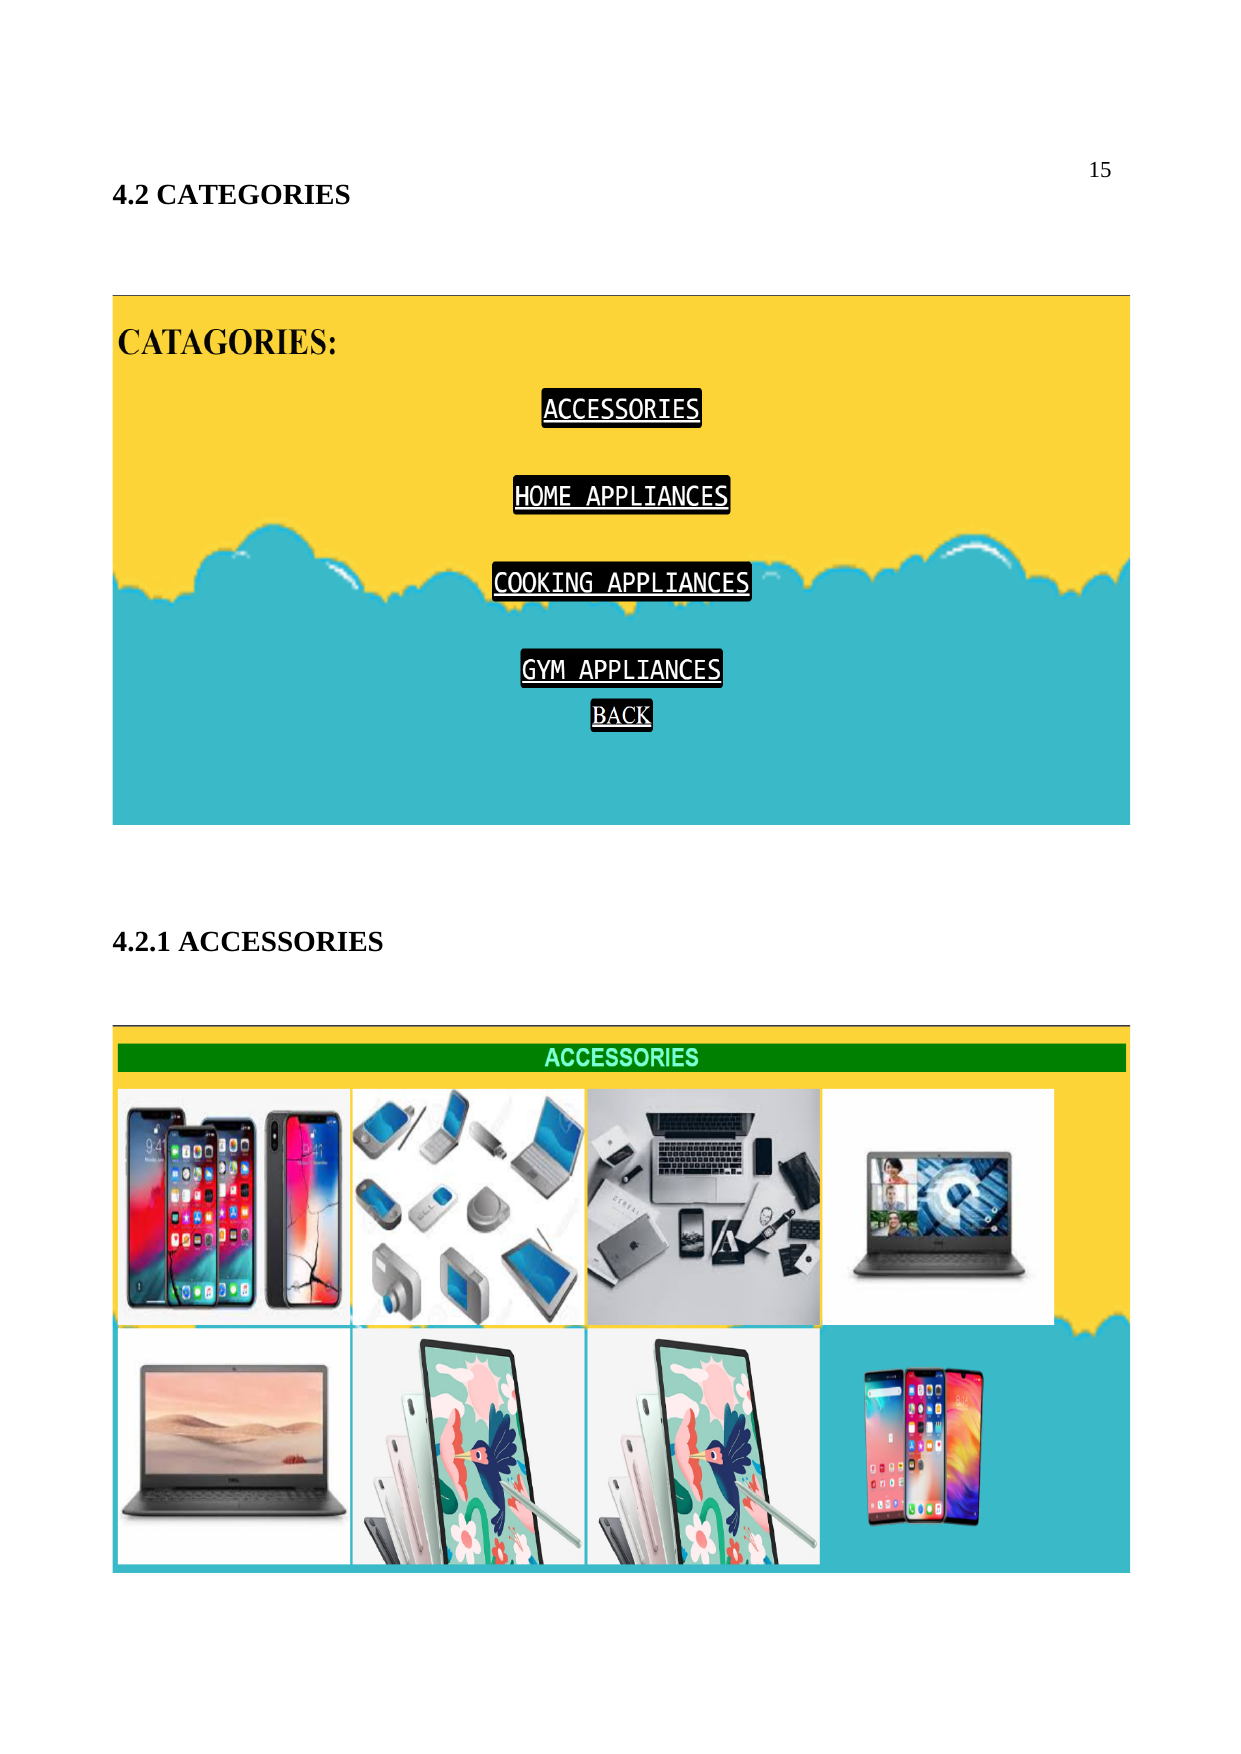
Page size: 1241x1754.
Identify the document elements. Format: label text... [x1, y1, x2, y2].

subtitle 4.2 CATEGORIES [112, 177, 1130, 211]
picture [112, 1025, 1131, 1573]
picture [112, 295, 1130, 825]
subtitle 4.2.1 ACCESSORIES [112, 924, 1130, 957]
